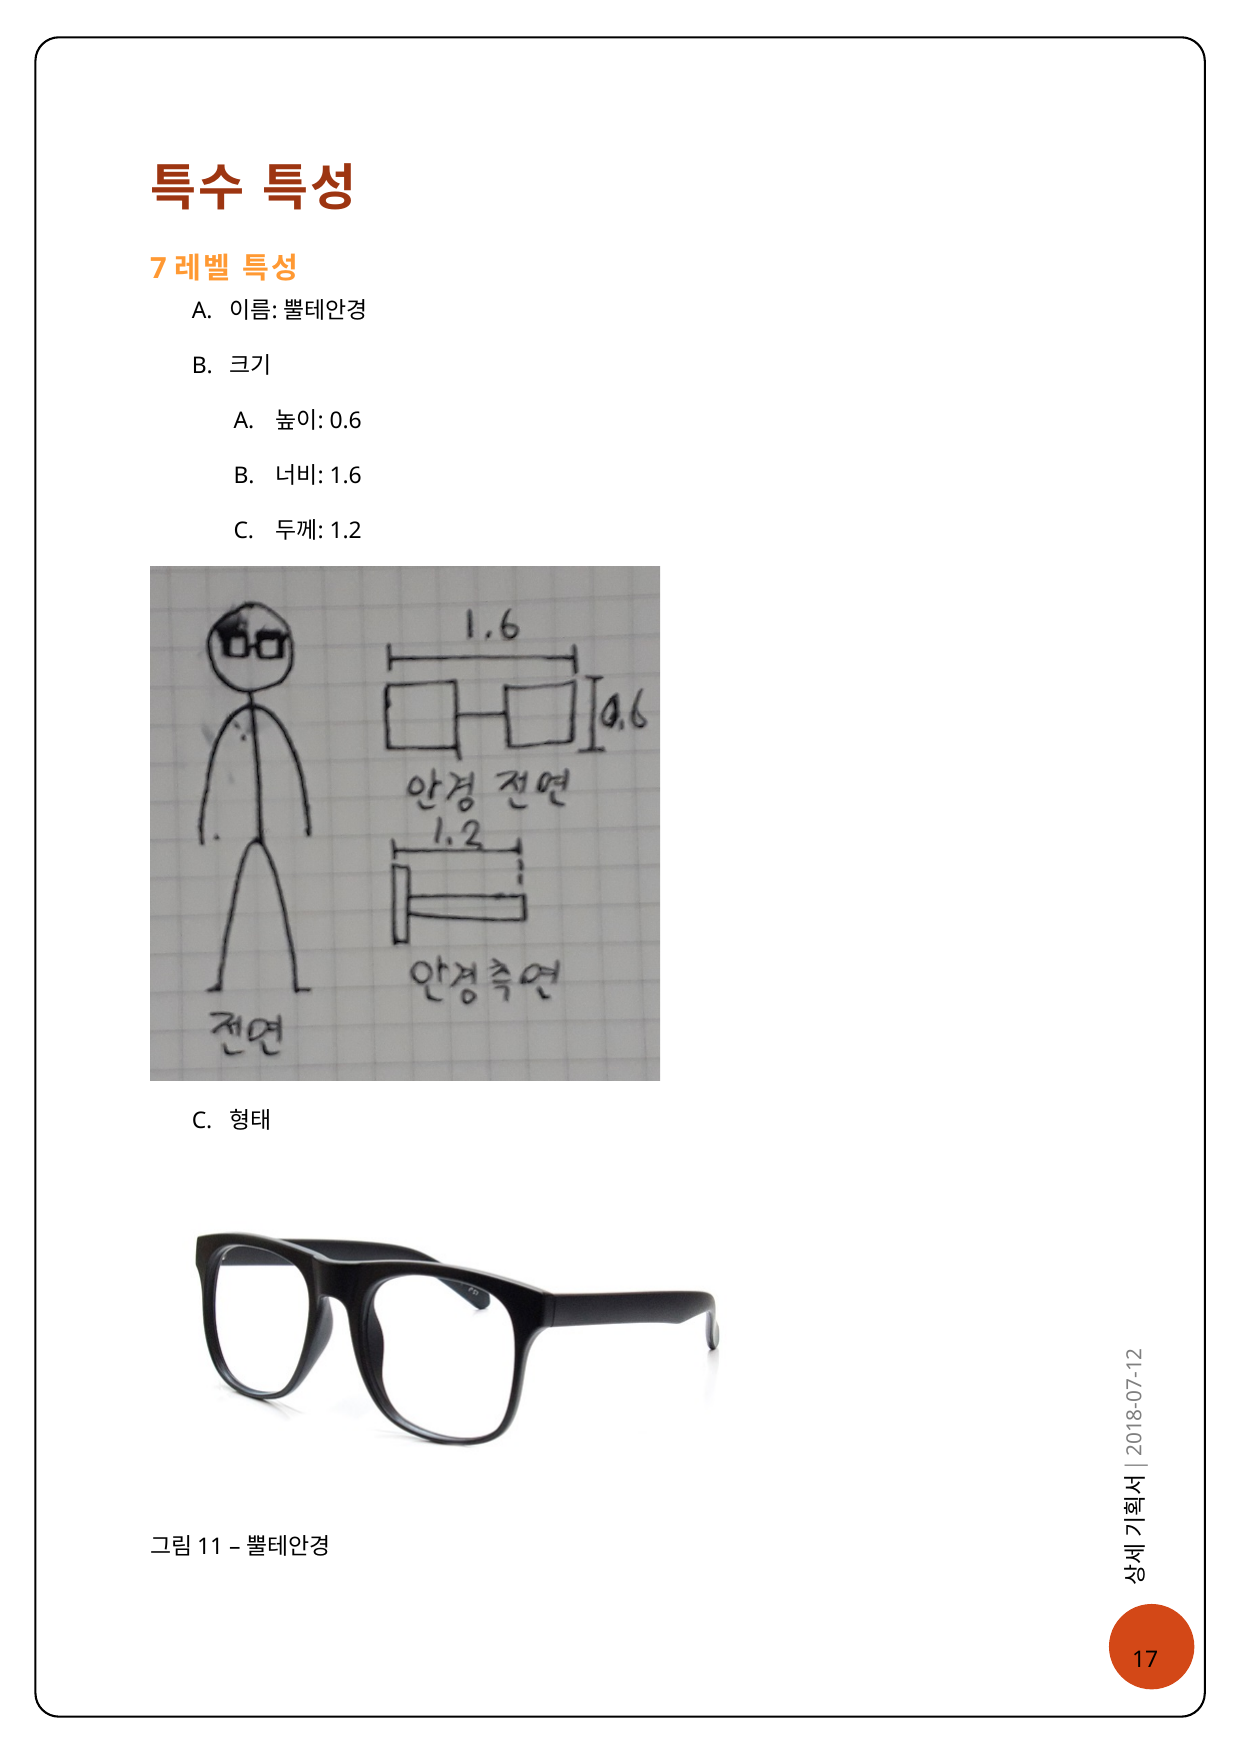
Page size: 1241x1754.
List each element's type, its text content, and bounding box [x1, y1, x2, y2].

list 이름: 뿔테안경 [192, 292, 1090, 325]
list 형태 [192, 1102, 1090, 1136]
subtitle 특수 특성 [150, 148, 1090, 220]
picture [150, 566, 661, 1081]
list 너비: 1.6 [233, 457, 1090, 490]
subtitle 7레벨 특성 [150, 245, 1090, 287]
list 높이: 0.6 [233, 402, 1090, 435]
list 크기 [192, 347, 1090, 380]
picture [150, 1157, 743, 1507]
text 그림11 – 뿔테안경 [150, 1528, 1090, 1561]
list 두께: 1.2 [233, 512, 1090, 545]
